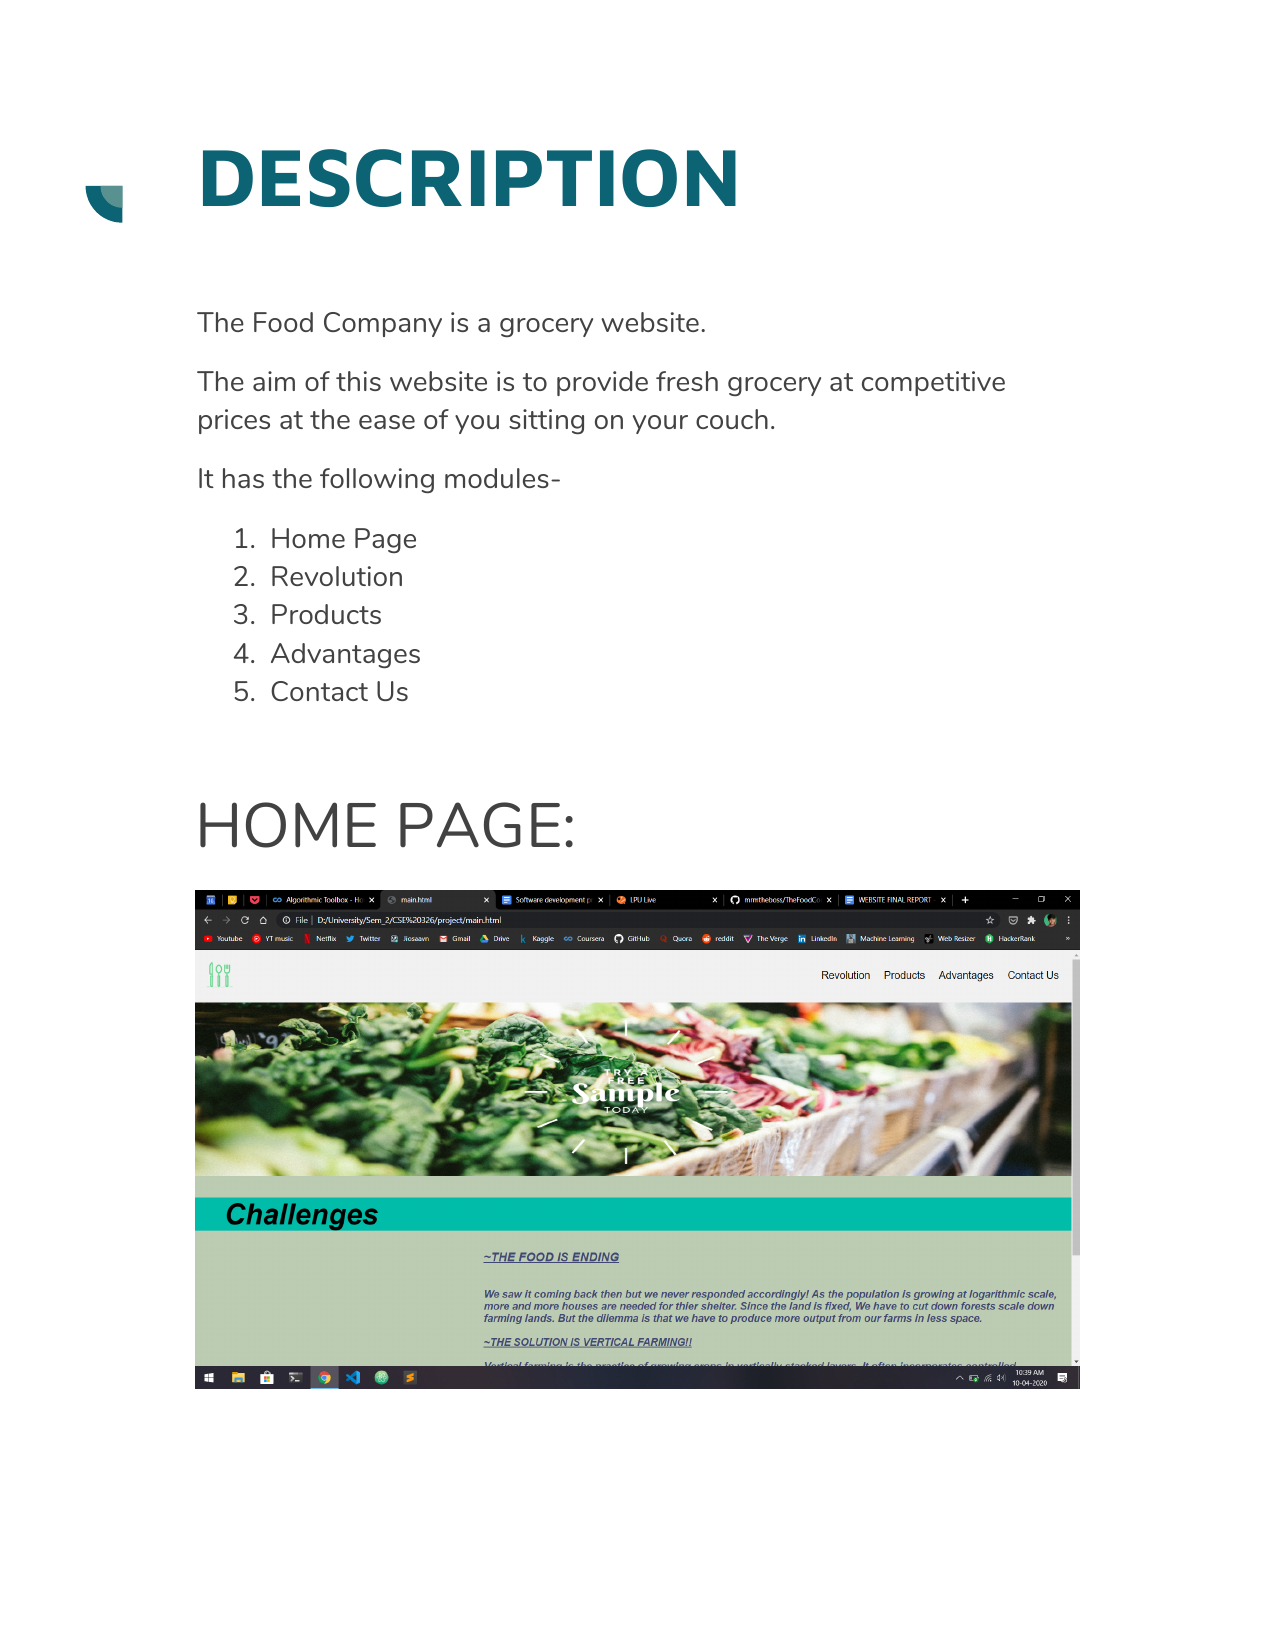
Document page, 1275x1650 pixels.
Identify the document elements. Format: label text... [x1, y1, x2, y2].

text The Food Company is a grocery website. [197, 304, 1084, 342]
list Home Page [232, 519, 1084, 558]
text It has the following modules- [197, 460, 1084, 499]
picture [195, 890, 1080, 1389]
list Contact Us [232, 673, 1084, 711]
list Advantages [232, 634, 1084, 673]
text HOME PAGE: [195, 784, 1131, 869]
text The aim of this website is to provide fresh grocery at competitive prices at the ease of you sitting on your couch. [197, 363, 1084, 439]
title DESCRIPTION [197, 126, 1080, 224]
list Products [232, 596, 1084, 634]
list Revolution [232, 558, 1084, 596]
